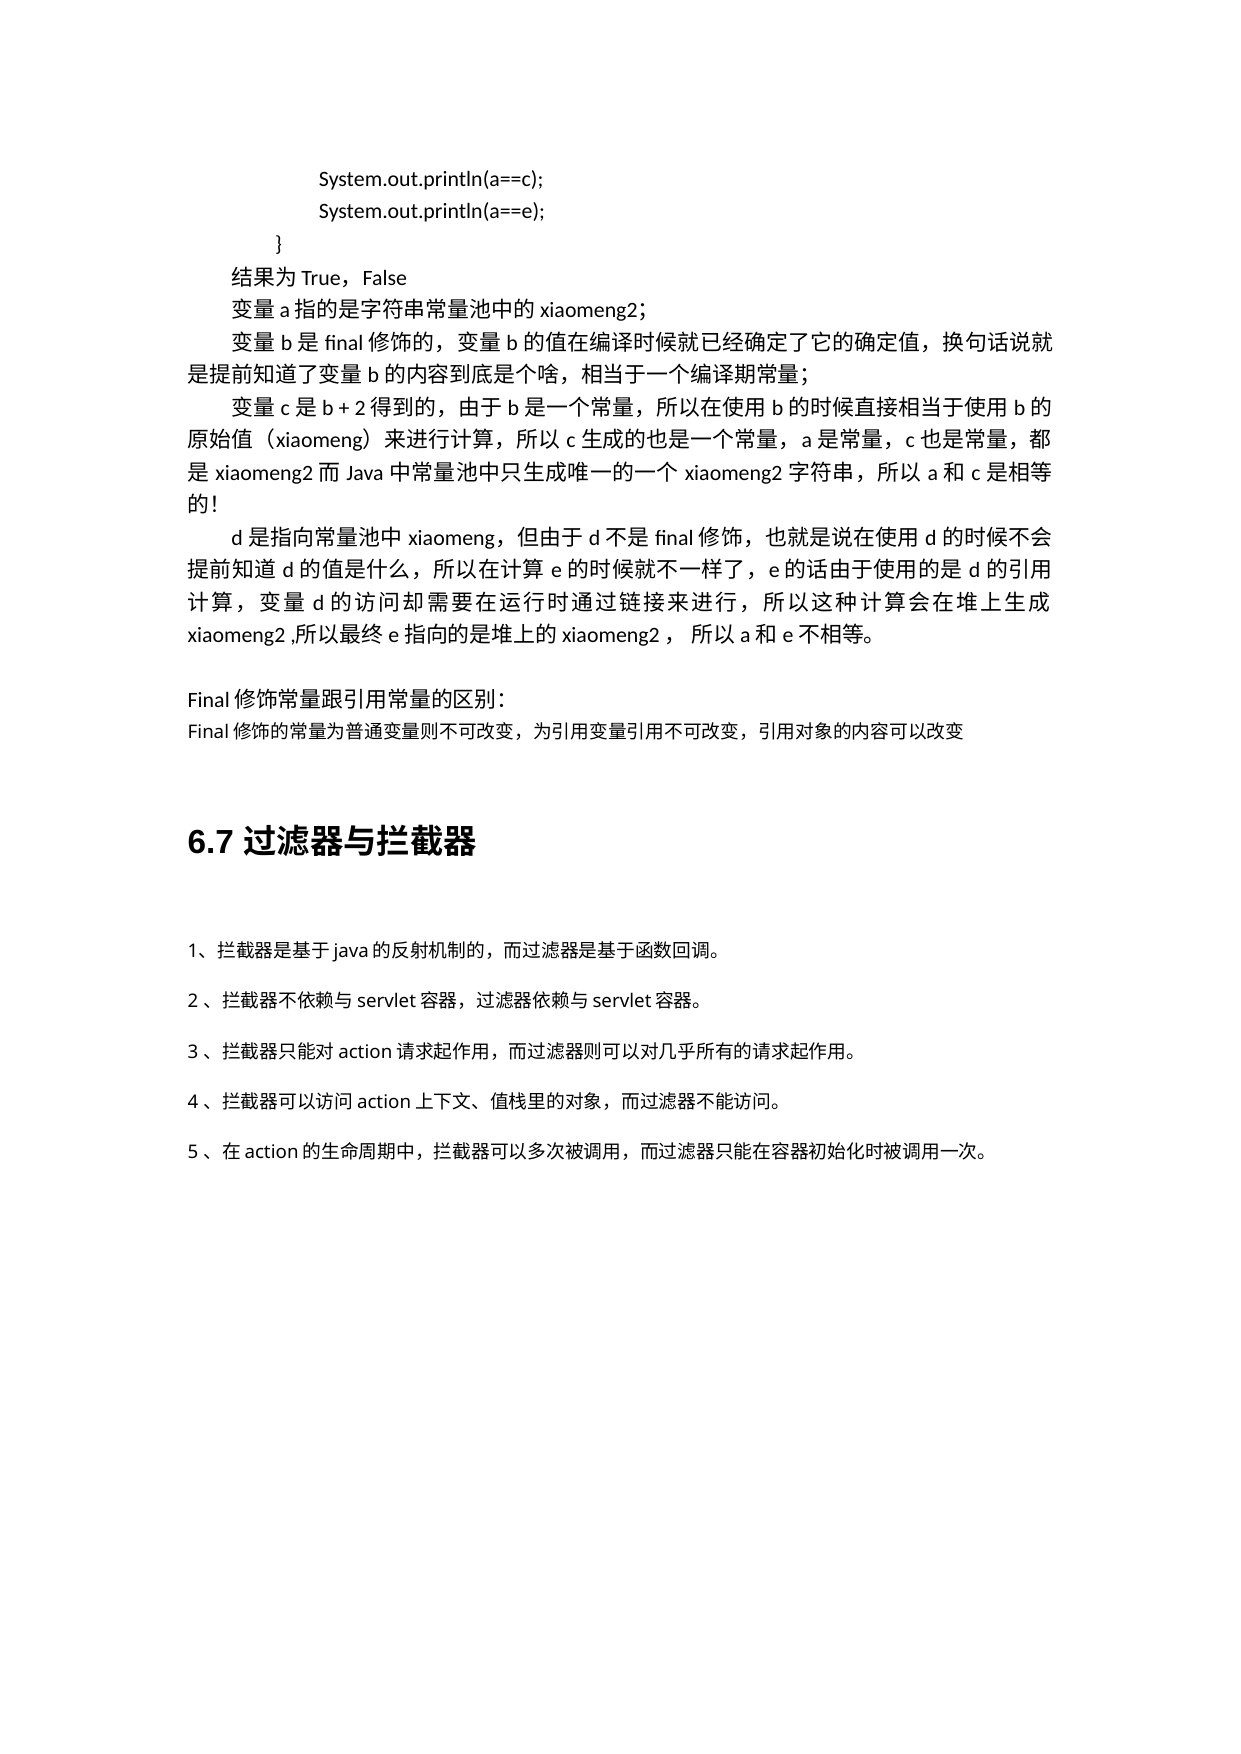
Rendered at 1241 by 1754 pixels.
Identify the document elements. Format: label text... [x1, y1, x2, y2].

text 2 、拦截器不依赖与servlet容器，过滤器依赖与servlet容器。 [187, 983, 1053, 1016]
subtitle 6.7 过滤器与拦截器 [187, 807, 1053, 872]
text Final修饰常量跟引用常量的区别： [187, 682, 1053, 714]
text 变量 b 是 final 修饰的，变量 b 的值在编译时候就已经确定了它的确定值，换句话说就是提前知道了变量 b 的内容到底是个啥，相当于一个编译期常量； [187, 324, 1053, 389]
text System.out.println(a==e); [187, 194, 1053, 227]
text d 是指向常量池中 xiaomeng，但由于 d 不是 final 修饰，也就是说在使用 d 的时候不会提前知道 d 的值是什么，所以在计算 e 的时候就不一样了，e的话由于使用的是 d 的引用计算，变量d的访问却需要在运行时通过链接来进行，所以这种计算会在堆上生成 xiaomeng2 ,所以最终 e 指向的是堆上的 xiaomeng2 ， 所以 a 和 e 不相等。 [187, 519, 1053, 649]
text 3 、拦截器只能对action请求起作用，而过滤器则可以对几乎所有的请求起作用。 [187, 1034, 1053, 1066]
text Final修饰的常量为普通变量则不可改变，为引用变量引用不可改变，引用对象的内容可以改变 [187, 714, 1053, 747]
text 5 、在action的生命周期中，拦截器可以多次被调用，而过滤器只能在容器初始化时被调用一次。 [187, 1134, 1053, 1167]
text 4 、拦截器可以访问action上下文、值栈里的对象，而过滤器不能访问。 [187, 1084, 1053, 1116]
text 结果为True，False [187, 259, 1053, 292]
text 变量a指的是字符串常量池中的 xiaomeng2； [187, 292, 1053, 324]
text 变量 c 是 b + 2得到的，由于 b 是一个常量，所以在使用 b 的时候直接相当于使用 b 的原始值（xiaomeng）来进行计算，所以 c 生成的也是一个常量，a 是常量，c 也是常量，都是 xiaomeng2 而 Java 中常量池中只生成唯一的一个 xiaomeng2 字符串，所以 a 和 c 是相等的！ [187, 389, 1053, 519]
text 1、拦截器是基于java的反射机制的，而过滤器是基于函数回调。 [187, 933, 1053, 966]
text } [187, 227, 1053, 259]
text System.out.println(a==c); [187, 162, 1053, 194]
